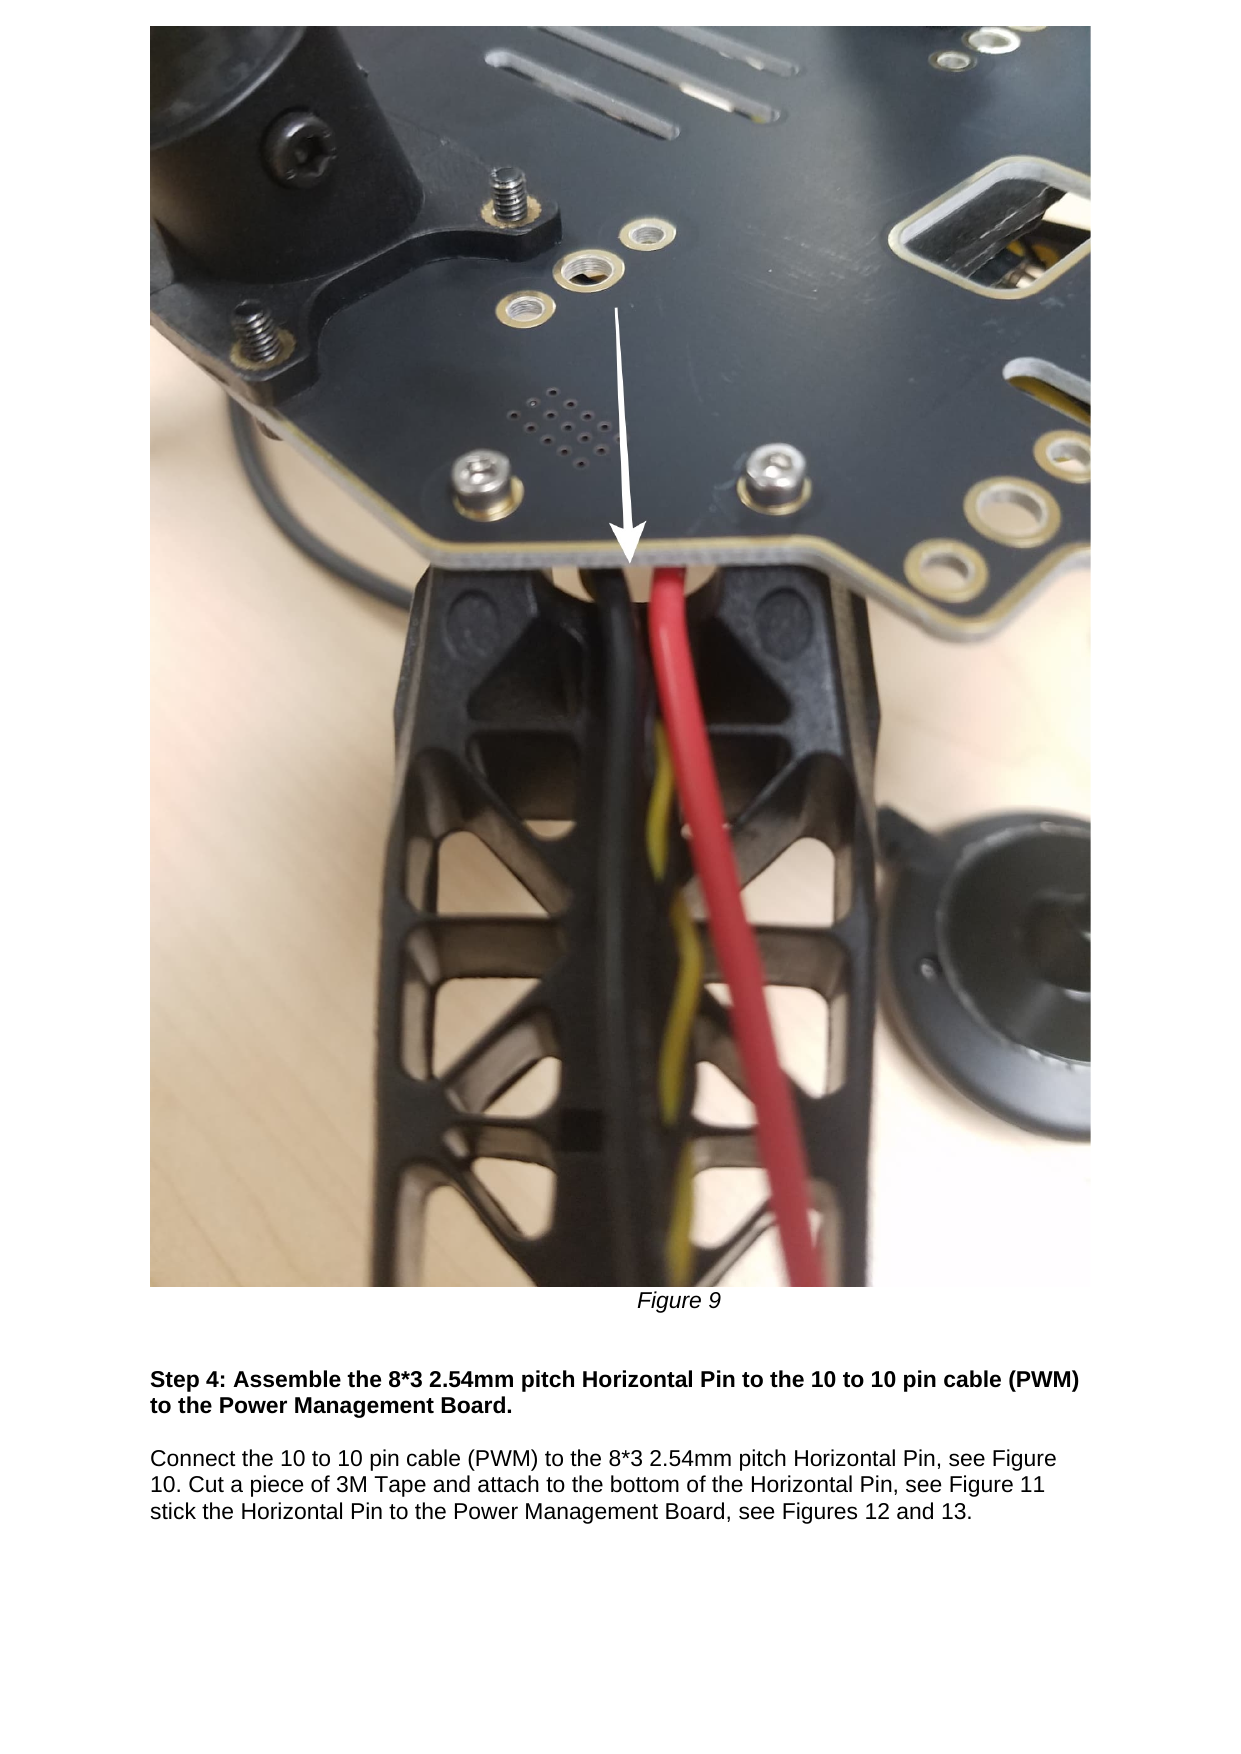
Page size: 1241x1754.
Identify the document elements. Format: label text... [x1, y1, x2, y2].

text Figure 9 [150, 1287, 1090, 1313]
text Step 4: Assemble the 8*3 2.54mm pitch Horizontal Pin to the 10 to 10 pin cable (PWM) to the Power Management Board. [150, 1366, 1090, 1418]
picture [150, 26, 1091, 1287]
text Connect the 10 to 10 pin cable (PWM) to the 8*3 2.54mm pitch Horizontal Pin, see Figure 10. Cut a piece of 3M Tape and attach to the bottom of the Horizontal Pin, see Figure 11 stick the Horizontal Pin to the Power Management Board, see Figures 12 and 13. [150, 1445, 1090, 1524]
